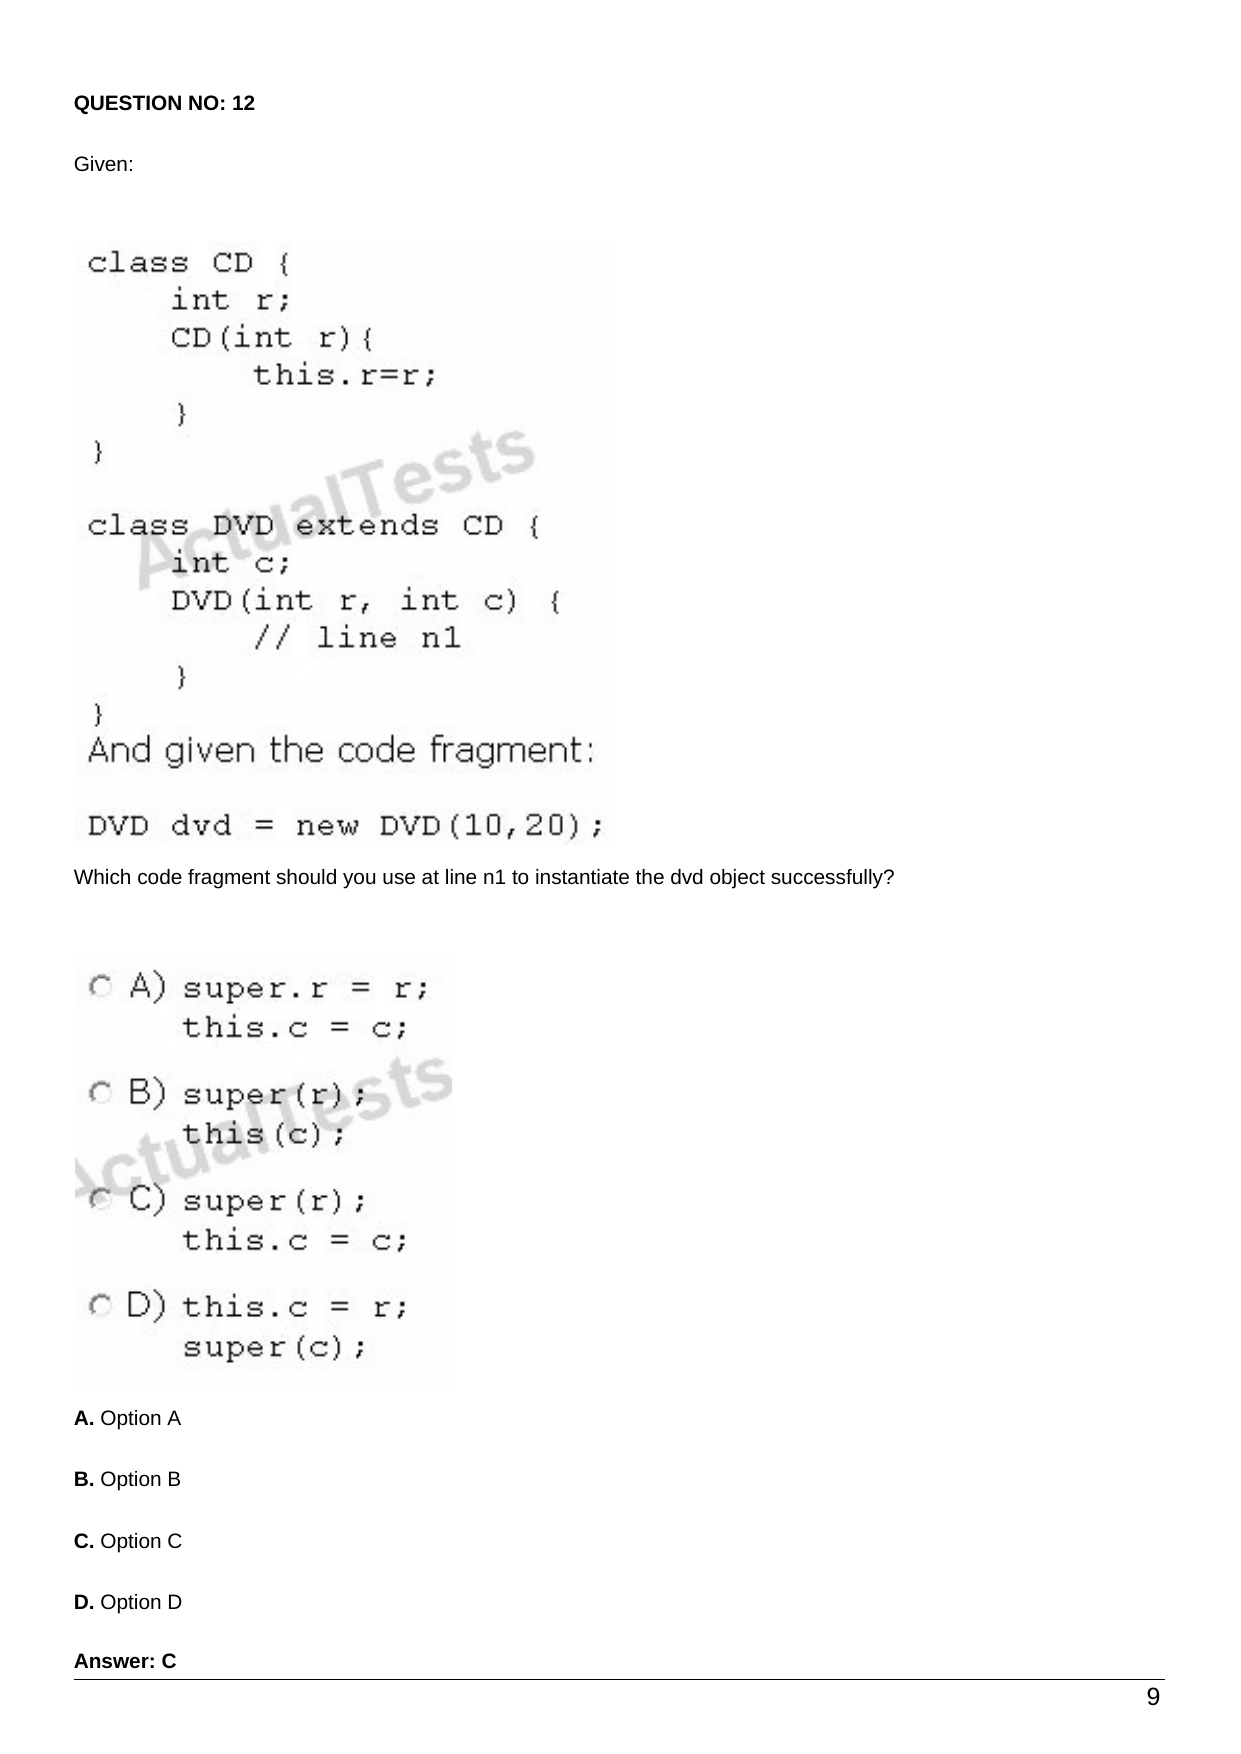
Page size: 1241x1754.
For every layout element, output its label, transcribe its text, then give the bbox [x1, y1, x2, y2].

text A. Option A [73, 1406, 476, 1429]
text D. Option D [73, 1590, 476, 1614]
picture [75, 241, 615, 848]
text C. Option C [73, 1528, 476, 1552]
picture [75, 954, 453, 1388]
text Which code fragment should you use at line n1 to instantiate the dvd object successfully? [73, 865, 1130, 889]
text Given: [73, 152, 1130, 176]
text B. Option B [73, 1467, 476, 1491]
text Answer: C [73, 1649, 476, 1673]
text QUESTION NO: 12 [73, 90, 476, 114]
